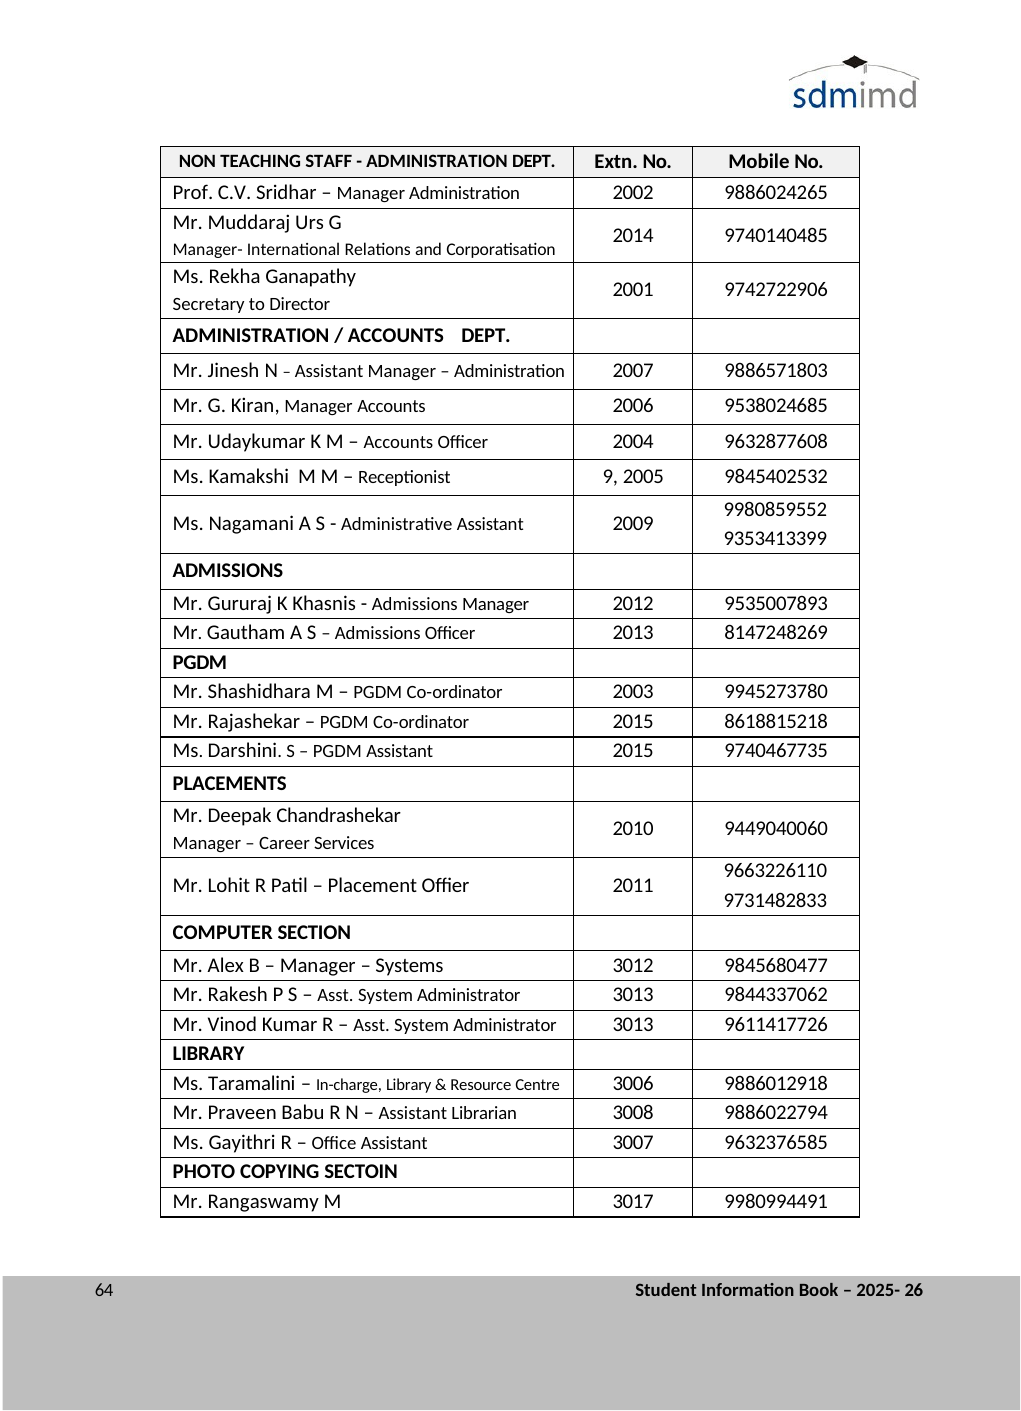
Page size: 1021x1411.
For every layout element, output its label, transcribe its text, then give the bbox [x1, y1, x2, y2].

table_cell 9538024685 [693, 390, 859, 424]
table_cell Ms. Taramalini – In-charge, Library & Resource Centre [161, 1070, 573, 1098]
table_cell Mr. Rakesh P S – Asst. System Administrator [161, 981, 573, 1009]
table_cell 9886571803 [693, 354, 859, 388]
table_cell Ms. Darshini. S – PGDM Assistant [161, 738, 573, 766]
table_cell [693, 649, 859, 677]
table_cell Mr. Lohit R Patil – Placement Offier [161, 858, 573, 915]
table_cell [574, 916, 692, 950]
table_cell [693, 1040, 859, 1068]
table_cell Ms. Gayithri R – Office Assistant [161, 1129, 573, 1157]
table_cell 3017 [574, 1188, 692, 1216]
table_cell 2004 [574, 425, 692, 459]
table_cell COMPUTER SECTION [161, 916, 573, 950]
table_cell 2014 [574, 209, 692, 262]
table_cell [693, 1158, 859, 1187]
table_cell Mr. G. Kiran, Manager Accounts [161, 390, 573, 424]
table_cell 9611417726 [693, 1011, 859, 1039]
table_cell [574, 319, 692, 353]
table_cell Mr. Vinod Kumar R – Asst. System Administrator [161, 1011, 573, 1039]
table_cell [574, 649, 692, 677]
table_cell 9740467735 [693, 738, 859, 766]
table_cell 2003 [574, 678, 692, 707]
table_cell PHOTO COPYING SECTOIN [161, 1158, 573, 1187]
table_cell 9886024265 [693, 178, 859, 208]
table_cell [574, 767, 692, 801]
table_cell 9663226110 9731482833 [693, 858, 859, 915]
table_cell 2011 [574, 858, 692, 915]
table_cell 8147248269 [693, 619, 859, 647]
table_cell 2015 [574, 738, 692, 766]
table_cell LIBRARY [161, 1040, 573, 1068]
table_cell ADMINISTRATION / ACCOUNTS DEPT. [161, 319, 573, 353]
table_cell 2002 [574, 178, 692, 208]
table_cell 3013 [574, 981, 692, 1009]
table_cell Prof. C.V. Sridhar – Manager Administration [161, 178, 573, 208]
table_cell 9844337062 [693, 981, 859, 1009]
table_cell [574, 1040, 692, 1068]
table_cell 9449040060 [693, 802, 859, 857]
table_cell Mr. Muddaraj Urs G Manager- International Relations and Corporatisation [161, 209, 573, 262]
table_cell Mr. Deepak Chandrashekar Manager – Career Services [161, 802, 573, 857]
table_cell 2013 [574, 619, 692, 647]
table_cell 9980994491 [693, 1188, 859, 1216]
table_cell 3008 [574, 1099, 692, 1128]
table_cell 2006 [574, 390, 692, 424]
table_cell Mr. Rajashekar – PGDM Co-ordinator [161, 708, 573, 736]
table_cell Mr. Praveen Babu R N – Assistant Librarian [161, 1099, 573, 1128]
table_cell ADMISSIONS [161, 554, 573, 588]
table_cell 3013 [574, 1011, 692, 1039]
table_cell Mr. Gururaj K Khasnis - Admissions Manager [161, 590, 573, 618]
table_header Extn. No. [574, 147, 692, 177]
table_cell PGDM [161, 649, 573, 677]
table_cell 2007 [574, 354, 692, 388]
table_cell Mr. Jinesh N – Assistant Manager – Administration [161, 354, 573, 388]
table_cell [693, 767, 859, 801]
table_cell 3007 [574, 1129, 692, 1157]
table_cell 9742722906 [693, 263, 859, 318]
table_cell 9945273780 [693, 678, 859, 707]
table_cell 3012 [574, 951, 692, 980]
table_cell PLACEMENTS [161, 767, 573, 801]
table_cell Mr. Gautham A S – Admissions Officer [161, 619, 573, 647]
table_cell 2015 [574, 708, 692, 736]
table_cell 9632877608 [693, 425, 859, 459]
table_cell 3006 [574, 1070, 692, 1098]
table_header Mobile No. [693, 147, 859, 177]
table_cell [693, 554, 859, 588]
table_cell [693, 916, 859, 950]
table_cell 9886022794 [693, 1099, 859, 1128]
table_cell Mr. Udaykumar K M – Accounts Officer [161, 425, 573, 459]
table_cell 8618815218 [693, 708, 859, 736]
table_cell [574, 554, 692, 588]
table_cell 2010 [574, 802, 692, 857]
table_cell Ms. Kamakshi M M – Receptionist [161, 460, 573, 494]
table_cell 9980859552 9353413399 [693, 496, 859, 553]
table_cell Ms. Nagamani A S - Administrative Assistant [161, 496, 573, 553]
picture [788, 55, 920, 109]
table_cell 2012 [574, 590, 692, 618]
table_cell 9740140485 [693, 209, 859, 262]
table_cell 9, 2005 [574, 460, 692, 494]
table_cell 9886012918 [693, 1070, 859, 1098]
table_cell 9845402532 [693, 460, 859, 494]
table_cell 9632376585 [693, 1129, 859, 1157]
table_cell Ms. Rekha Ganapathy Secretary to Director [161, 263, 573, 318]
table_cell 2009 [574, 496, 692, 553]
table_cell 9535007893 [693, 590, 859, 618]
table_cell Mr. Alex B – Manager – Systems [161, 951, 573, 980]
table_cell 9845680477 [693, 951, 859, 980]
table_cell [574, 1158, 692, 1187]
table_cell 2001 [574, 263, 692, 318]
table_cell Mr. Shashidhara M – PGDM Co-ordinator [161, 678, 573, 707]
table_header NON TEACHING STAFF - ADMINISTRATION DEPT. [161, 147, 573, 177]
table_cell [693, 319, 859, 353]
table_cell Mr. Rangaswamy M [161, 1188, 573, 1216]
